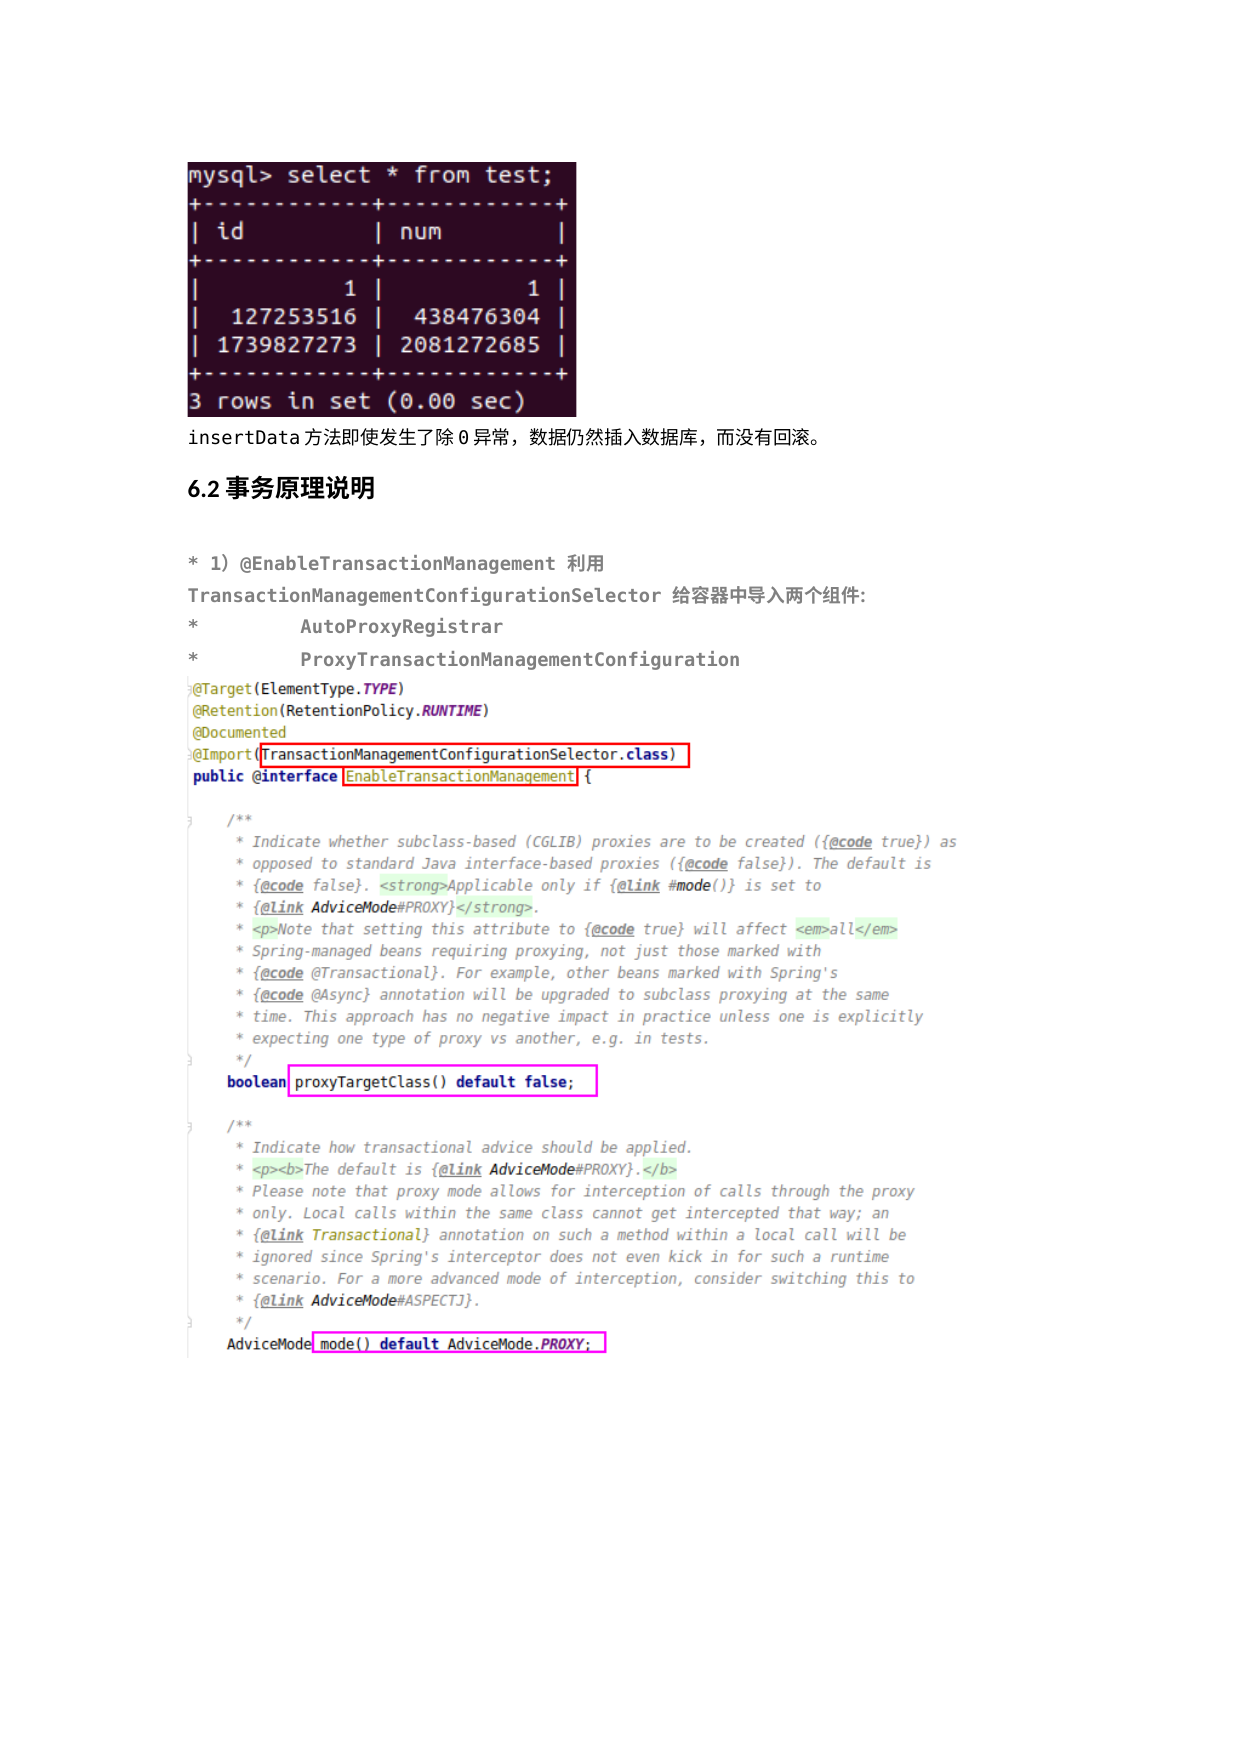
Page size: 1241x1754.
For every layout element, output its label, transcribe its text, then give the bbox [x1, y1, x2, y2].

text insertData方法即使发生了除0异常，数据仍然插入数据库，而没有回滚。 [187, 422, 1053, 454]
picture [187, 676, 973, 1358]
picture [187, 162, 577, 417]
subtitle 6.2 事务原理说明 [187, 454, 1053, 519]
